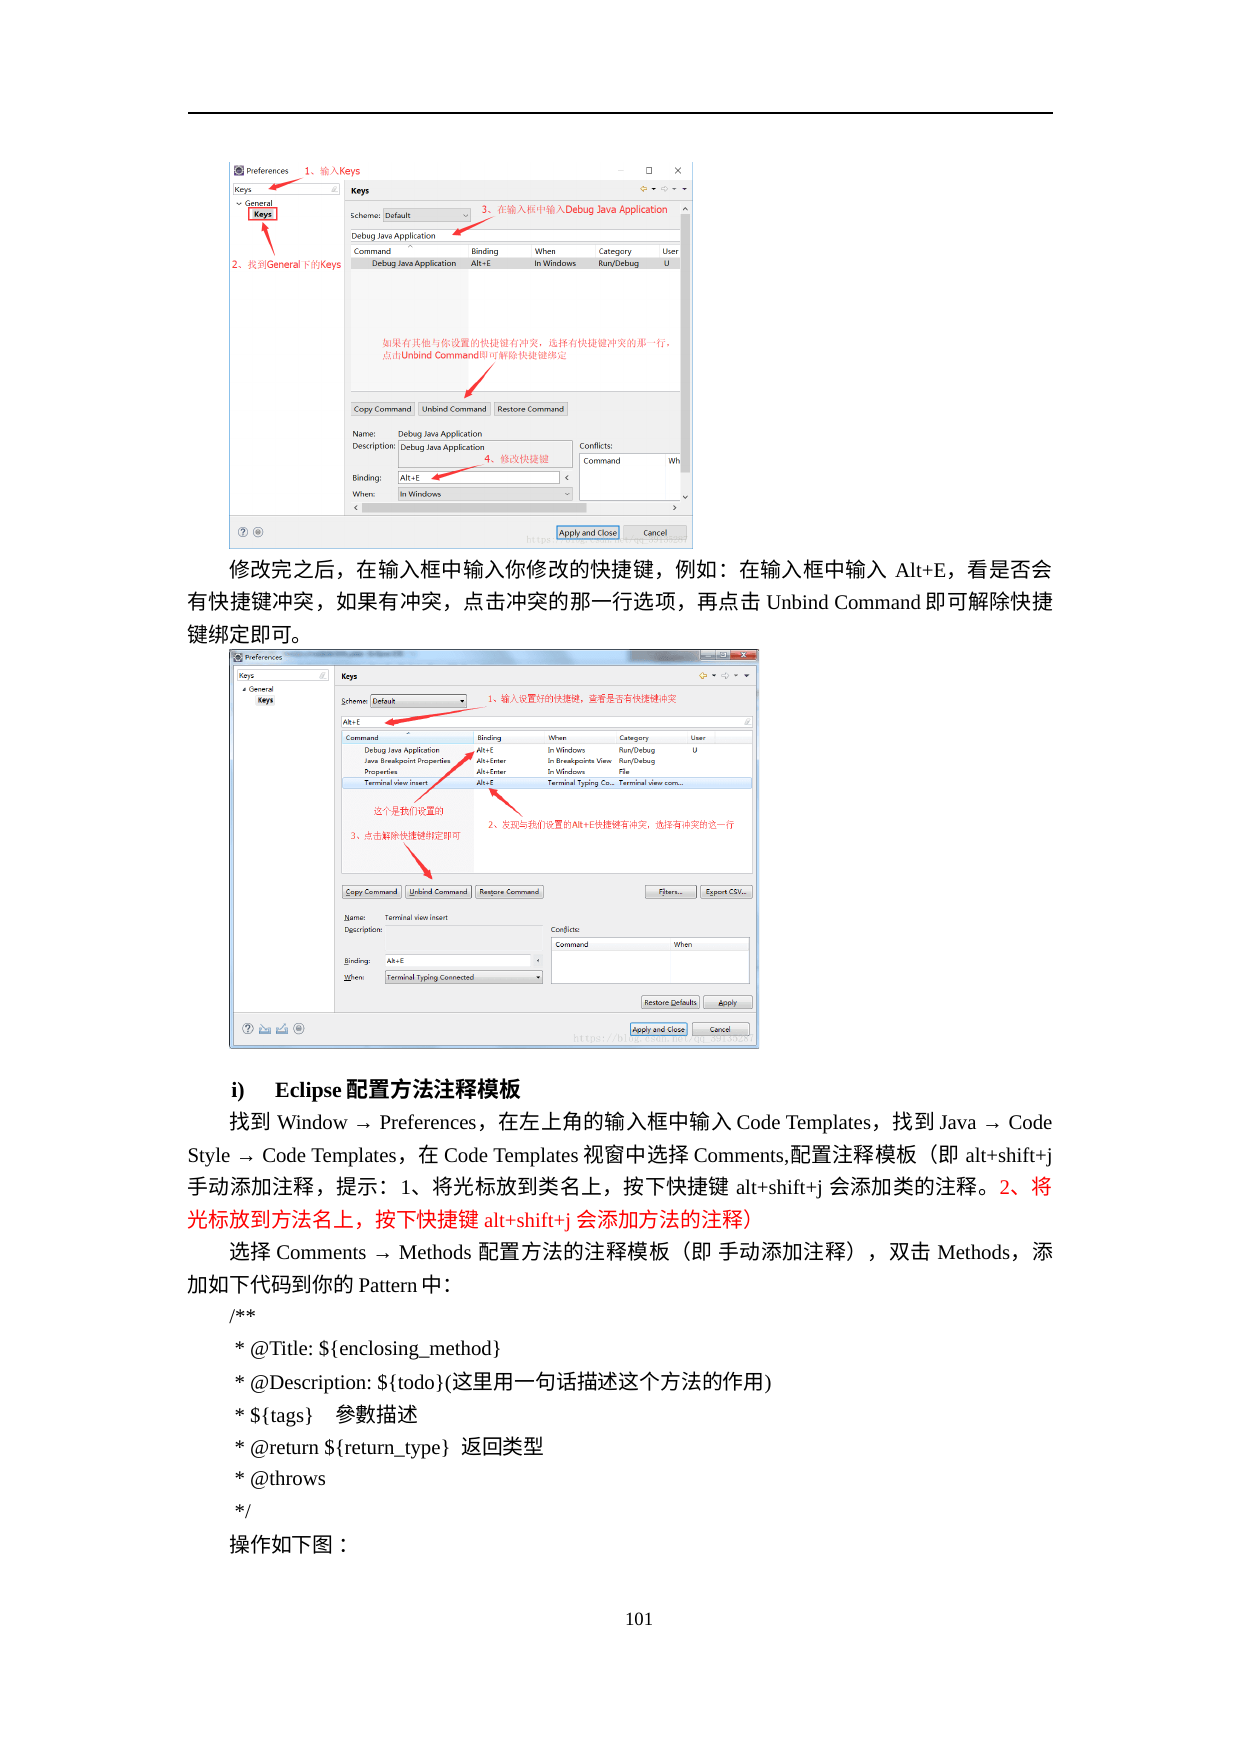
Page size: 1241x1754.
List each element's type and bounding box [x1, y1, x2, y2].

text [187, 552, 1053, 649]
picture [229, 649, 760, 1049]
picture [229, 162, 693, 549]
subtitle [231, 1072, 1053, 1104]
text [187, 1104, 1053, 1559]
